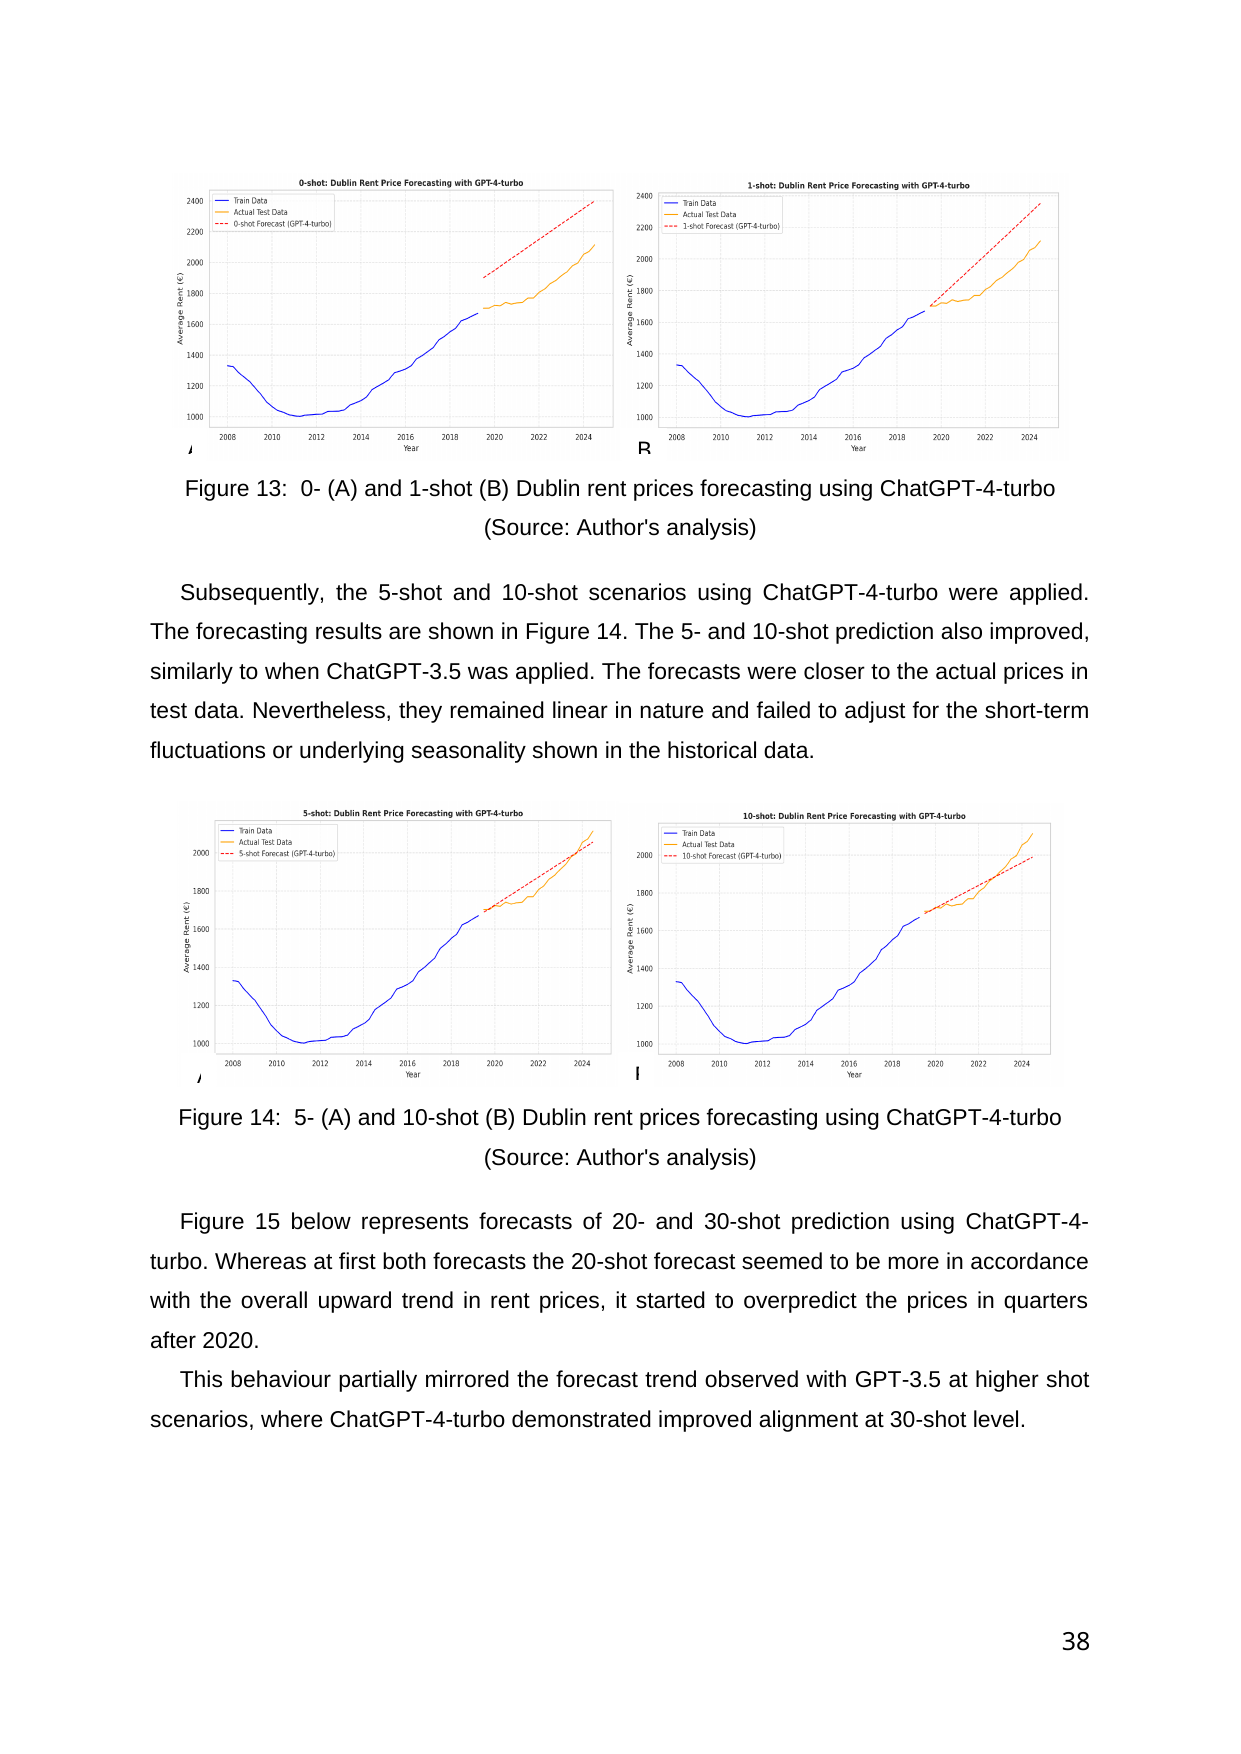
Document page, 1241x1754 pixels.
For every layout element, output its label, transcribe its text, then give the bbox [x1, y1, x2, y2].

picture [176, 801, 1064, 1087]
text Subsequently, the 5-shot and 10-shot scenarios using ChatGPT-4-turbo were applied. The forecasting results are shown in Figure 14. The 5- and 10-shot prediction also improved, similarly to when ChatGPT-3.5 was applied. The forecasts were closer to the actual prices in test data. Nevertheless, they remained linear in nature and failed to adjust for the short-term fluctuations or underlying seasonality shown in the historical data. [150, 579, 1090, 763]
picture [171, 173, 1070, 461]
text Figure 15 below represents forecasts of 20- and 30-shot prediction using ChatGPT-4- turbo. Whereas at first both forecasts the 20-shot forecast seemed to be more in accordance with the overall upward trend in rent prices, it started to overpredict the prices in quarters after 2020. [150, 1208, 1090, 1353]
text This behaviour partially mirrored the forecast trend observed with GPT-3.5 at higher shot scenarios, where ChatGPT-4-turbo demonstrated improved alignment at 30-shot level. [150, 1366, 1090, 1432]
